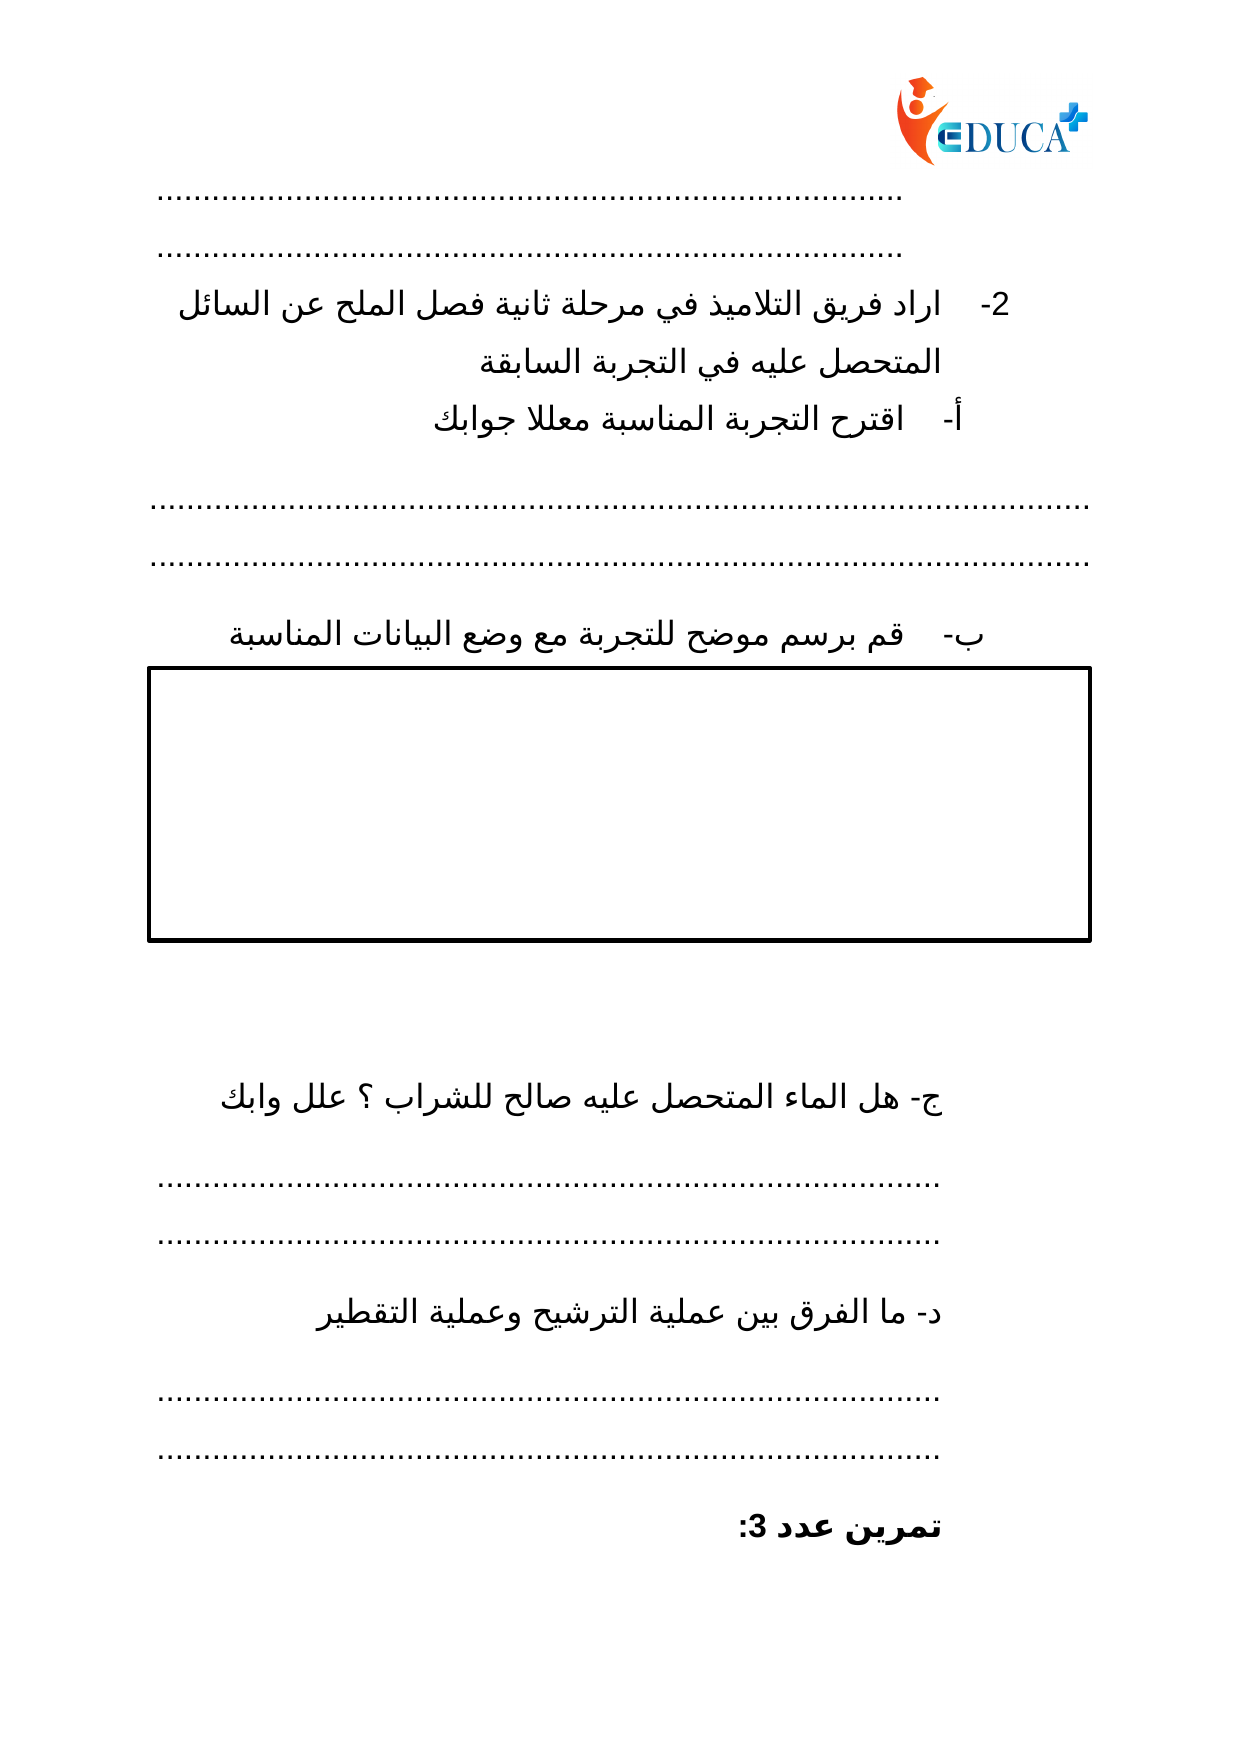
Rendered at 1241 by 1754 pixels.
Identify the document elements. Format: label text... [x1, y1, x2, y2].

text تمرين عدد 3: [148, 1506, 943, 1545]
picture [890, 73, 1093, 169]
list اراد فريق التلاميذ في مرحلة ثانية فصل الملح عن السائل المتحصل عليه في التجربة السابقة [148, 284, 980, 380]
text .......................................................................................................................................................................... [148, 1156, 943, 1252]
text .......................................................................................................................................................................... [148, 1370, 943, 1466]
text ج- هل الماء المتحصل عليه صالح للشراب ؟ علل وابك [148, 1077, 943, 1116]
text ............................................................................................................................................................................................................ [148, 478, 1093, 574]
text د- ما الفرق بين عملية الترشيح وعملية التقطير [148, 1292, 943, 1330]
list اقترح التجربة المناسبة معللا جوابك [148, 399, 943, 438]
list قم برسم موضح للتجربة مع وضع البيانات المناسبة بالتفصيل [148, 614, 943, 666]
